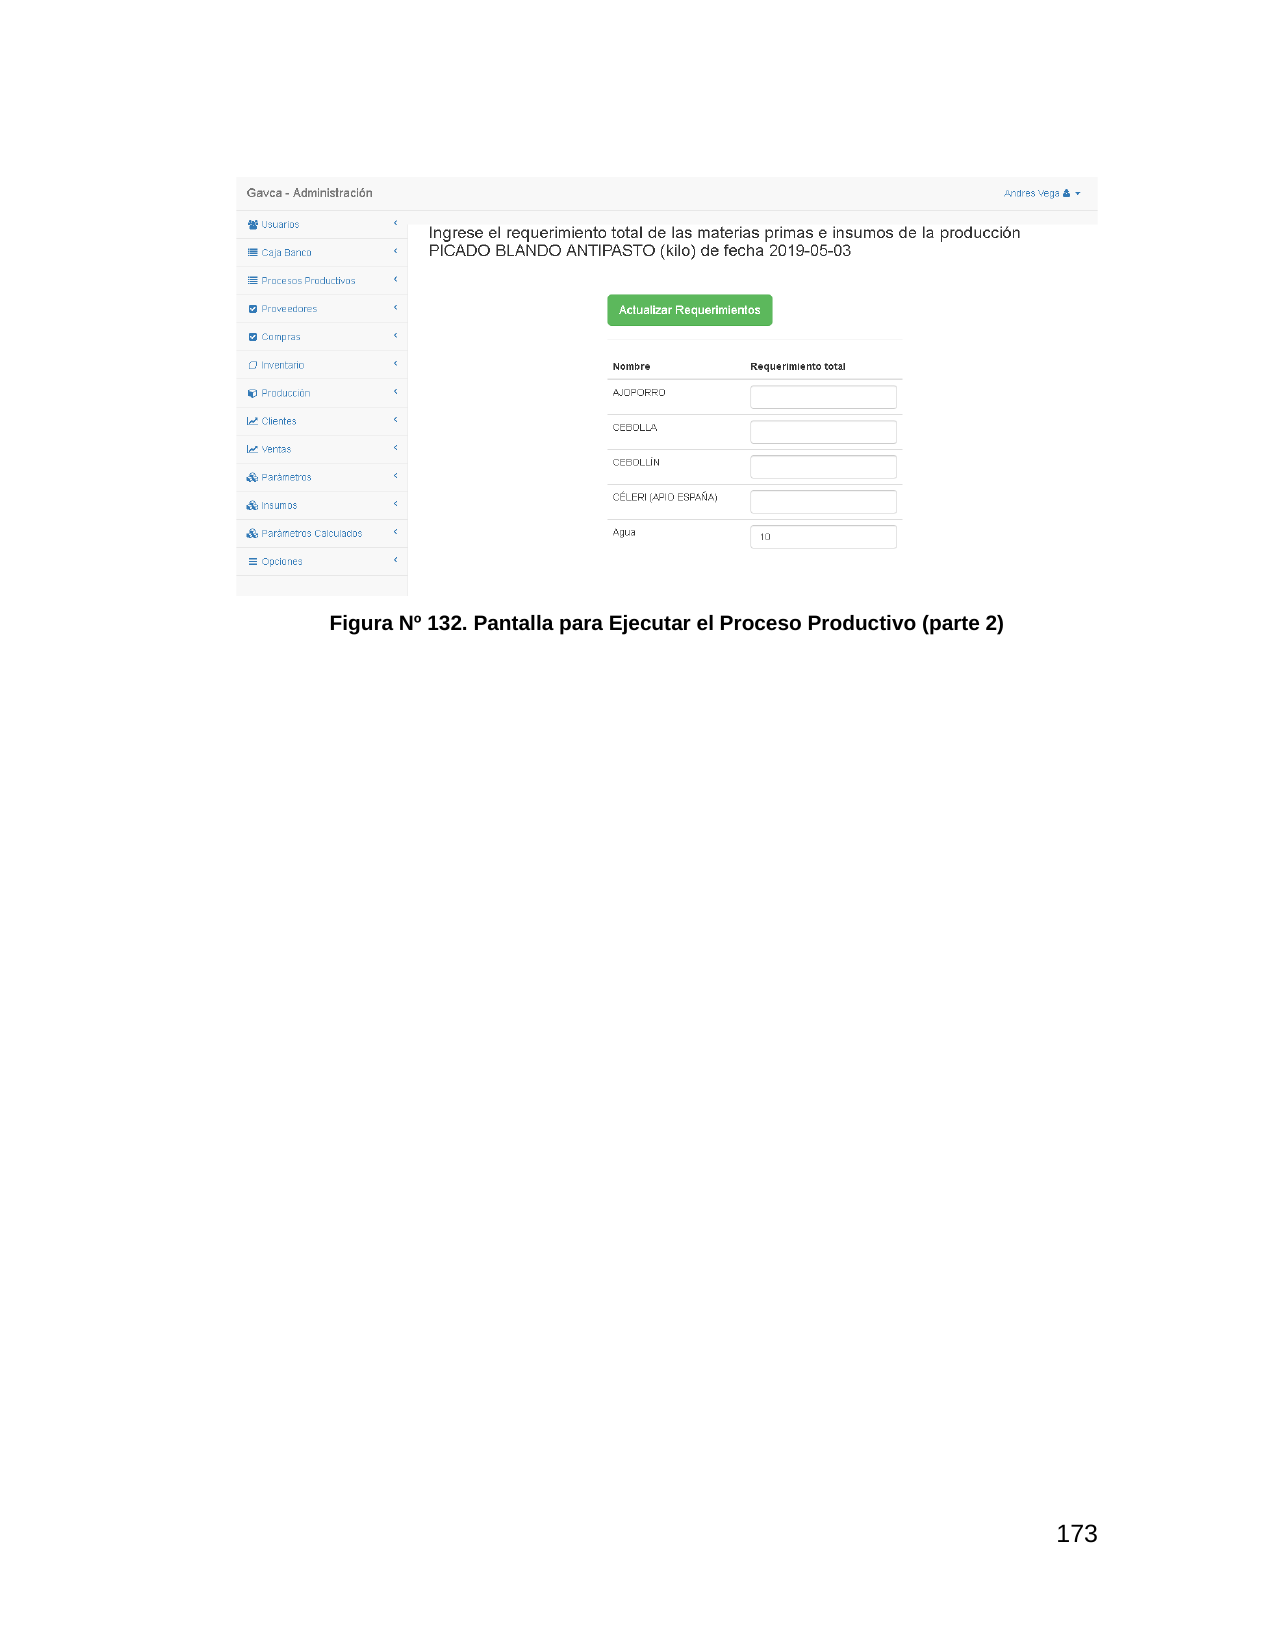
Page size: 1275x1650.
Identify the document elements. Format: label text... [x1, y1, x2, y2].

picture [236, 177, 1098, 596]
text Figura Nº 132. Pantalla para Ejecutar el Proceso Productivo (parte 2) [236, 610, 1098, 634]
